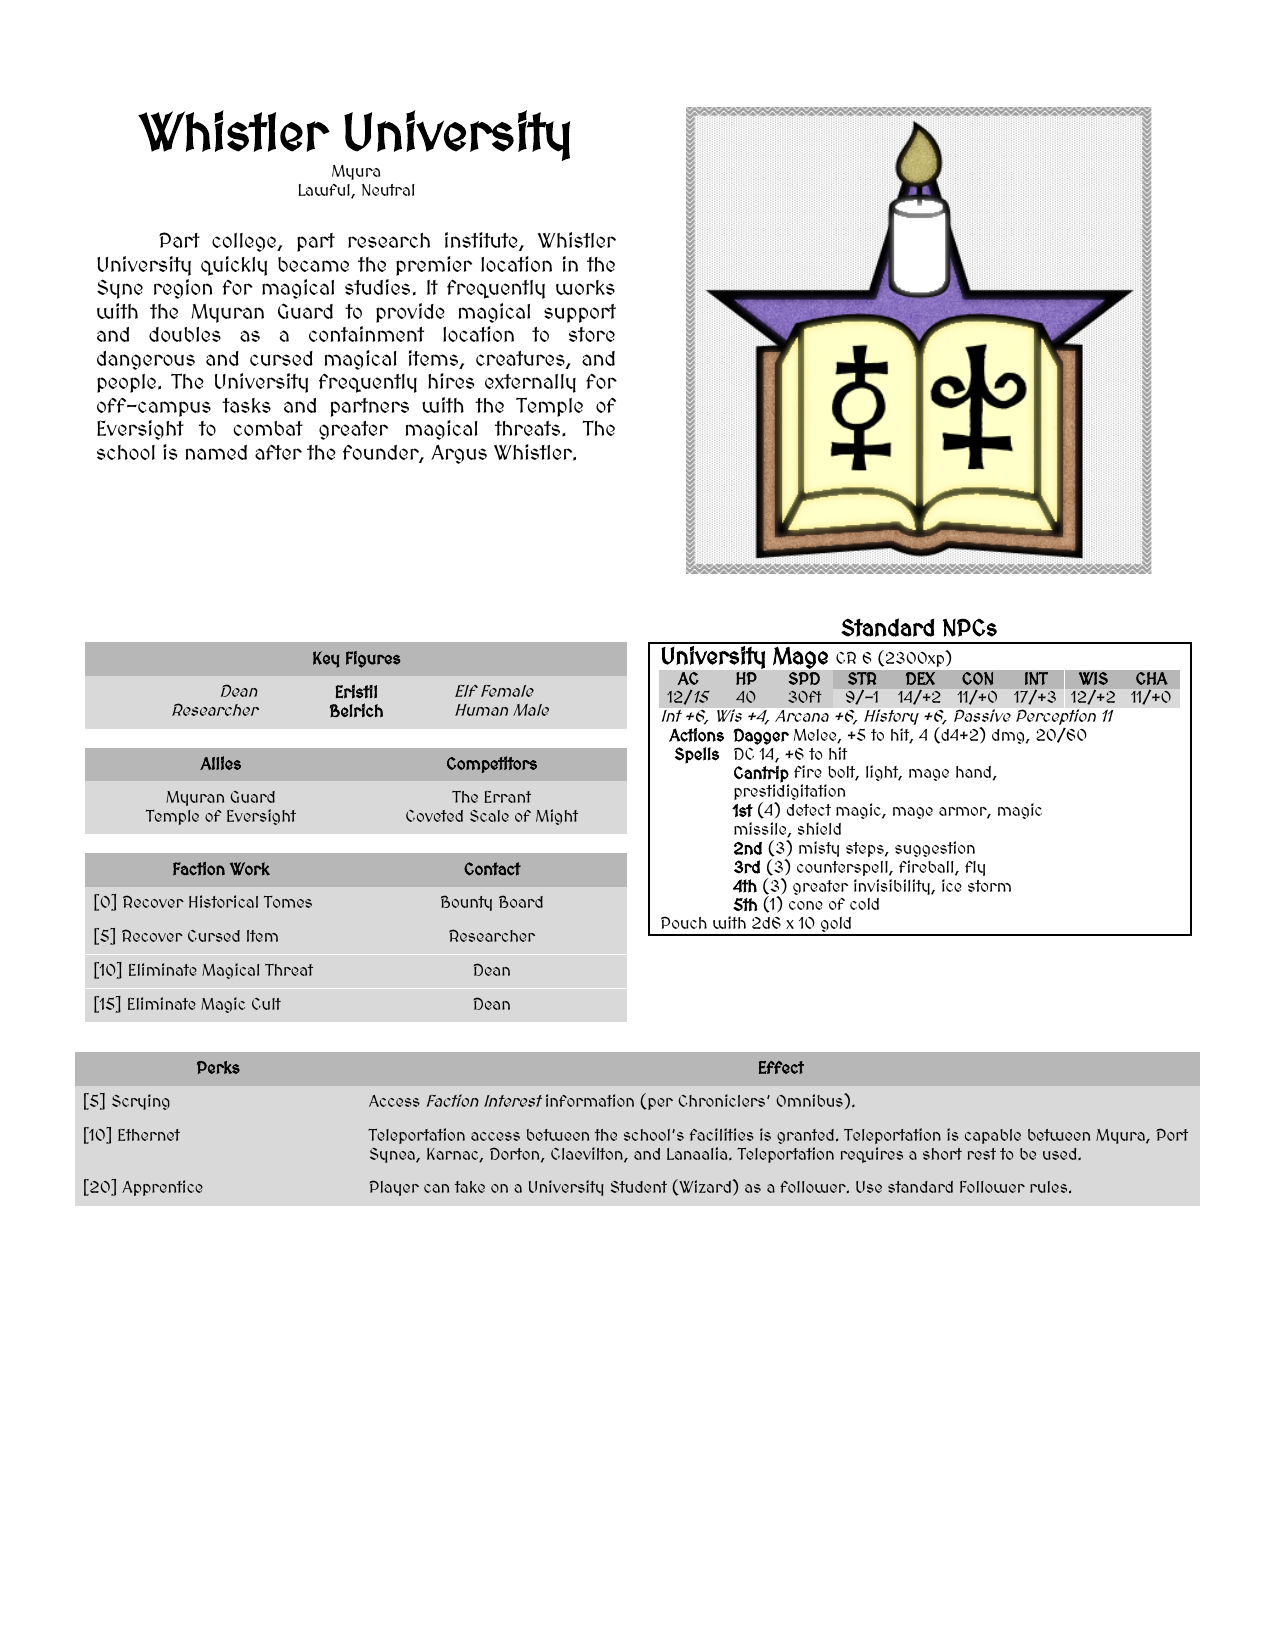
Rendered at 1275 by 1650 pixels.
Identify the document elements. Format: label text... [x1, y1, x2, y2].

table_header [75, 606, 637, 1033]
table_header Standard NPCs [638, 606, 1200, 1033]
table_cell [10] Ethernet [75, 1119, 361, 1172]
table_cell [5] Scrying [75, 1086, 361, 1119]
table_header Perks [75, 1052, 361, 1086]
table_cell Teleportation access between the school’s facilities is granted. Teleportation is capable between Myura, Port Synea, Karnac, Dorton, Claevilton, and Lanaalia. Teleportation requires a short rest to be used. [361, 1119, 1200, 1172]
picture [686, 107, 1152, 574]
table_header Effect [361, 1052, 1200, 1086]
table_cell [20] Apprentice [75, 1172, 361, 1206]
table_cell Player can take on a University Student (Wizard) as a follower. Use standard Follower rules. [361, 1172, 1200, 1206]
table_cell Access Faction Interest information (per Chroniclers’ Omnibus). [361, 1086, 1200, 1119]
table_header [638, 97, 1200, 584]
table_header Whistler University Myura Lawful, Neutral [75, 97, 637, 584]
